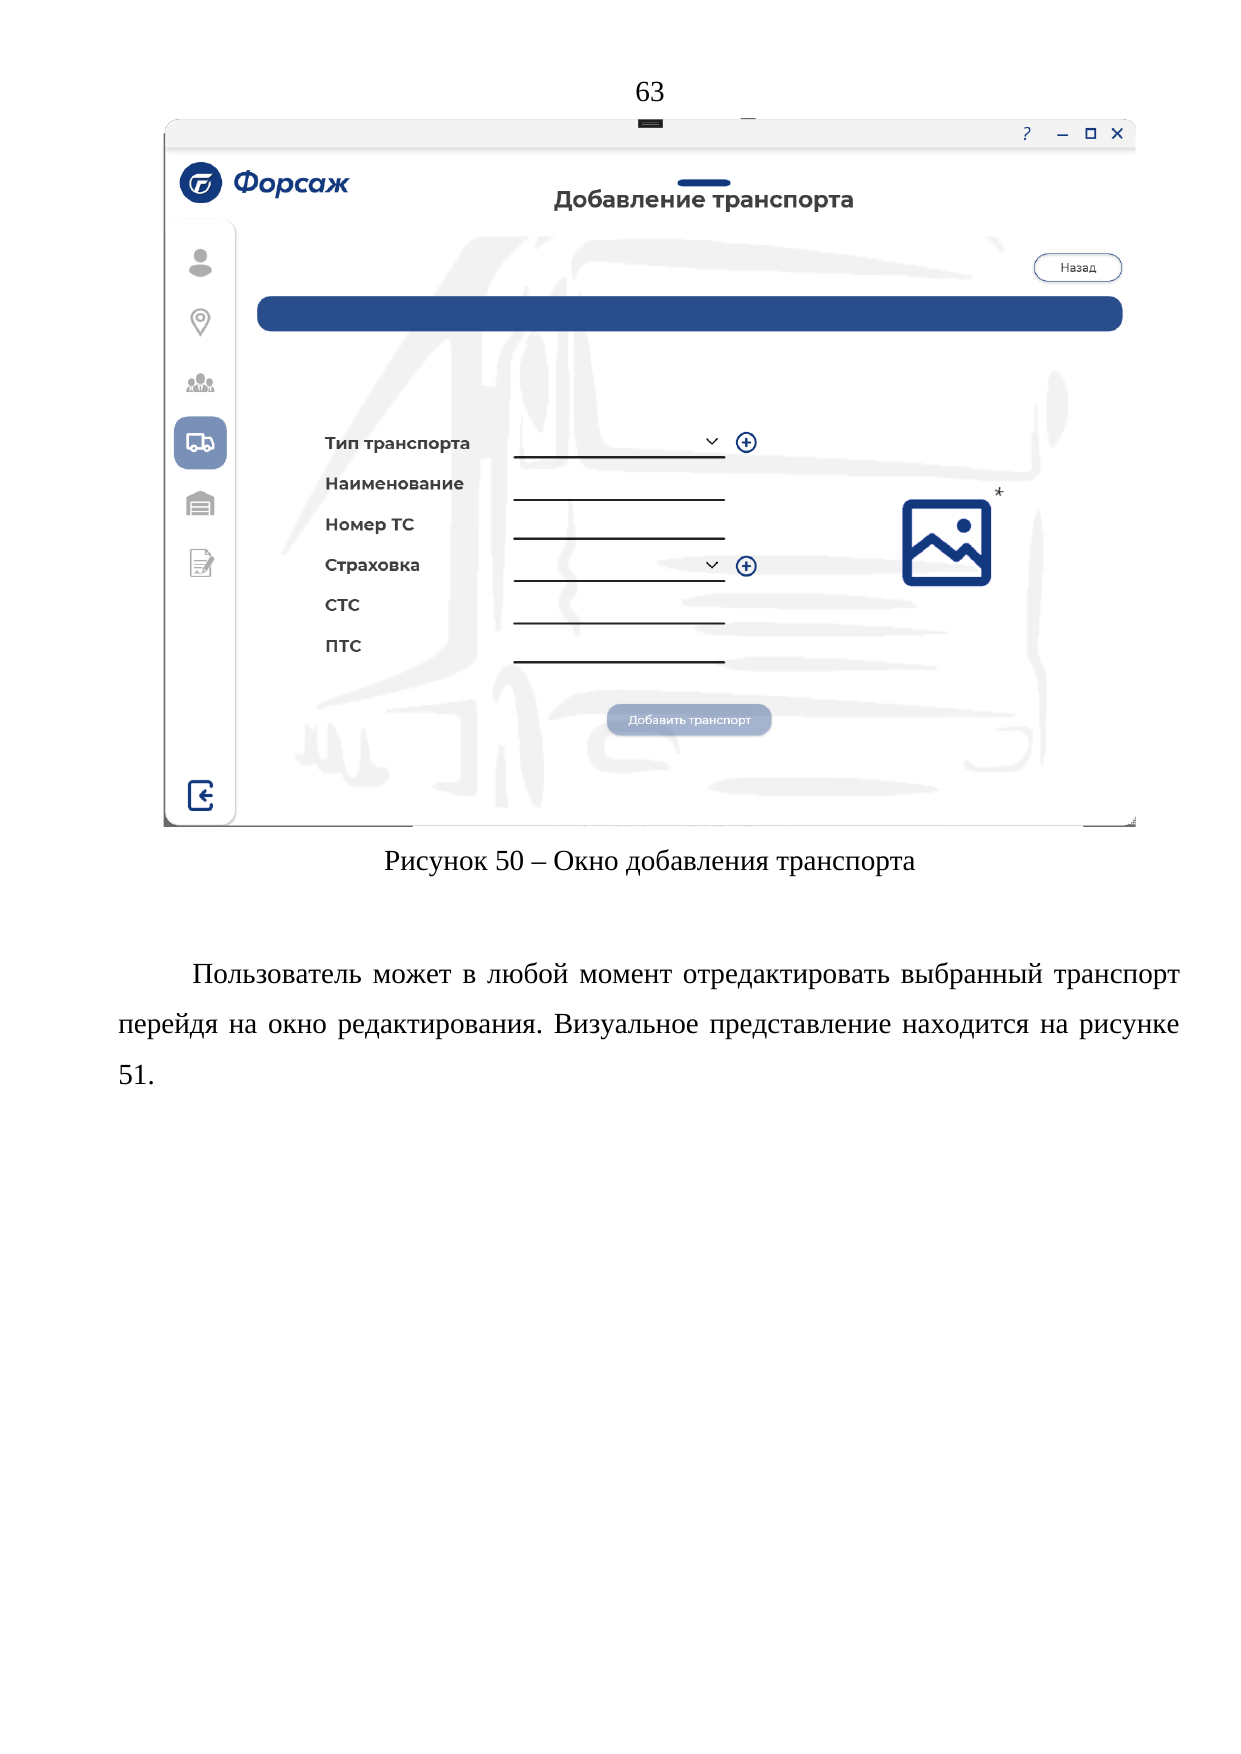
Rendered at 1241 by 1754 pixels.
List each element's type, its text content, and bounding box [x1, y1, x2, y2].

text Рисунок 50 – Окно добавления транспорта [118, 843, 1181, 877]
text Пользователь может в любой момент отредактировать выбранный транспорт перейдя на окно редактирования. Визуальное представление находится на рисунке 51. [118, 956, 1181, 1091]
picture [163, 118, 1136, 827]
